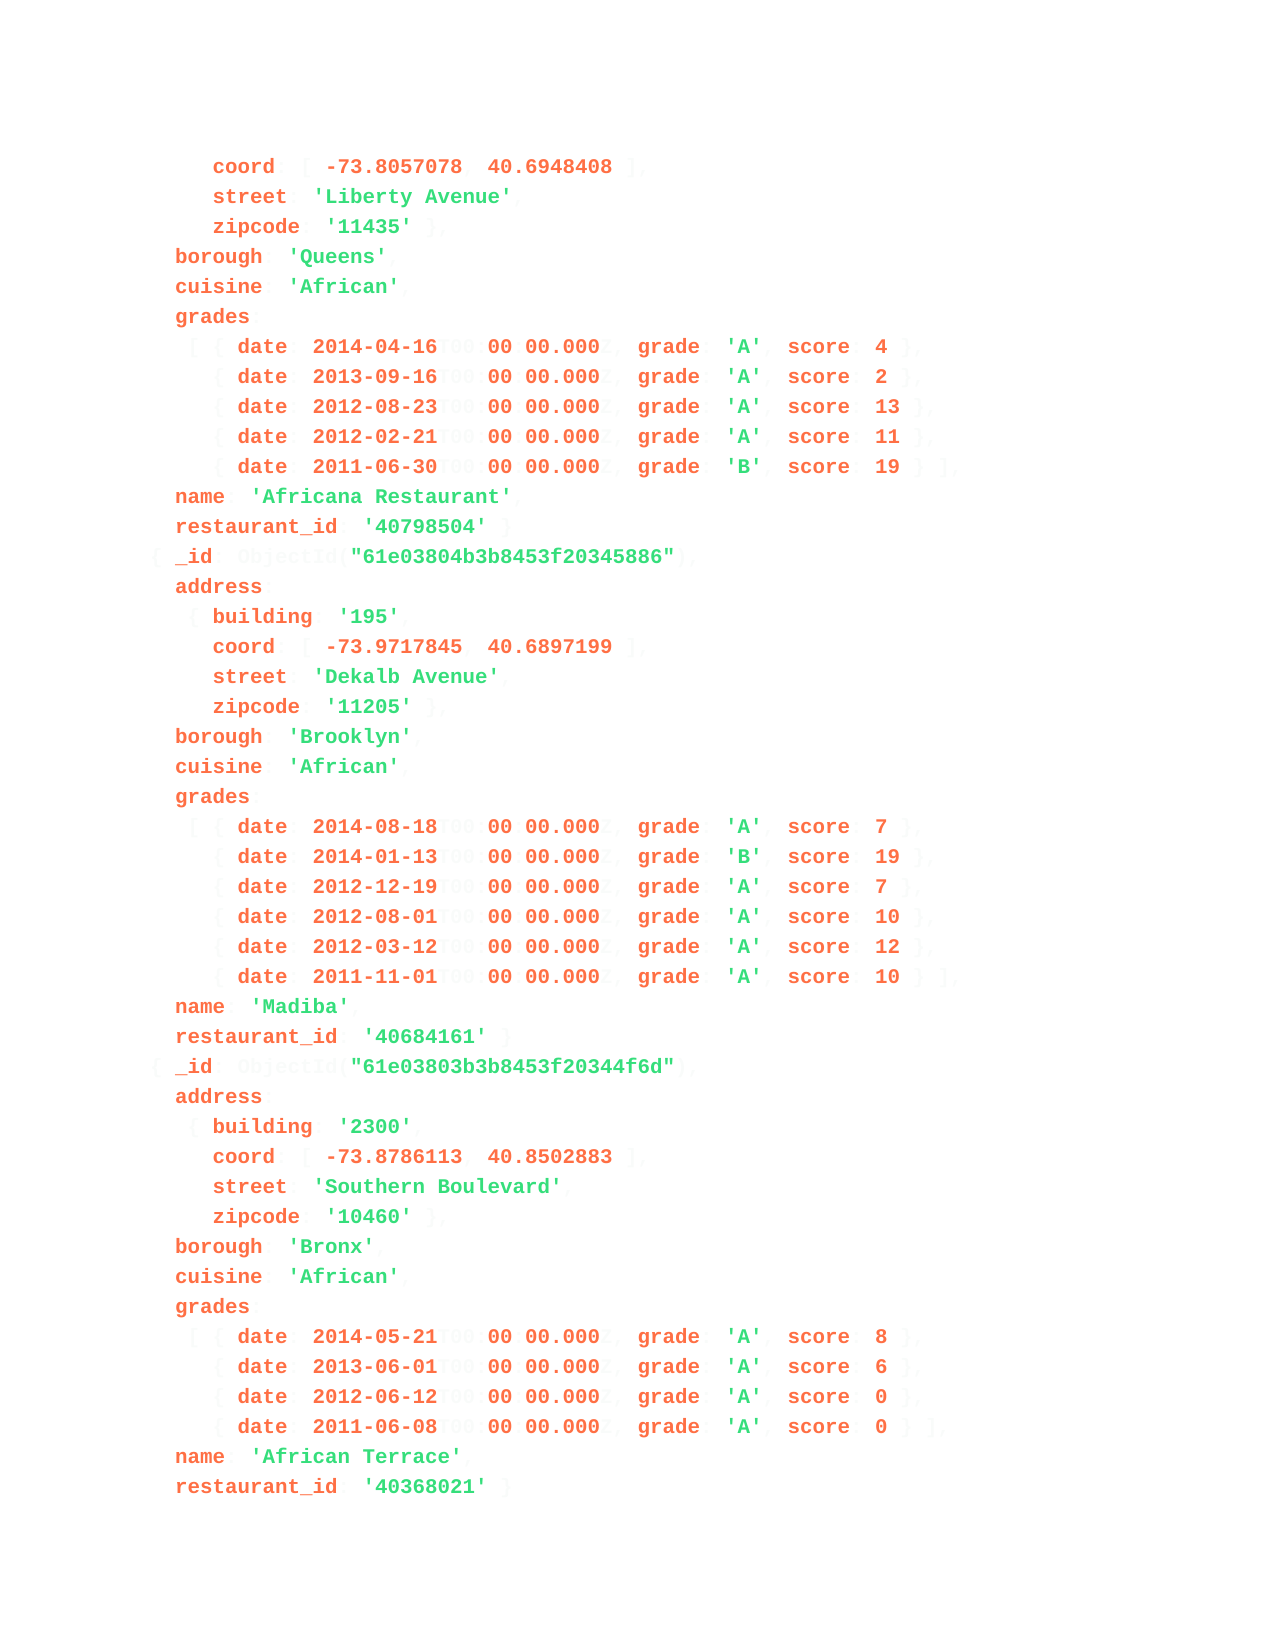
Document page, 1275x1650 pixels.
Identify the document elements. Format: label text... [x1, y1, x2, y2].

text { date: 2011-11-01T00:00:00.000Z, grade: 'A', score: 10 } ], [150, 960, 1125, 990]
text { date: 2012-06-12T00:00:00.000Z, grade: 'A', score: 0 }, [150, 1380, 1125, 1410]
text { date: 2012-02-21T00:00:00.000Z, grade: 'A', score: 11 }, [150, 420, 1125, 450]
text street: 'Dekalb Avenue', [150, 660, 1125, 690]
text cuisine: 'African', [150, 270, 1125, 300]
text address: [150, 1080, 1125, 1110]
text borough: 'Bronx', [150, 1230, 1125, 1260]
text { date: 2013-06-01T00:00:00.000Z, grade: 'A', score: 6 }, [150, 1350, 1125, 1380]
text zipcode: '11205' }, [150, 690, 1125, 720]
text { date: 2011-06-08T00:00:00.000Z, grade: 'A', score: 0 } ], [150, 1410, 1125, 1440]
text street: 'Liberty Avenue', [150, 180, 1125, 210]
text name: 'Madiba', [150, 990, 1125, 1020]
text { building: '195', [150, 600, 1125, 630]
text coord: [ -73.9717845, 40.6897199 ], [150, 630, 1125, 660]
text [ { date: 2014-04-16T00:00:00.000Z, grade: 'A', score: 4 }, [150, 330, 1125, 360]
text [ { date: 2014-05-21T00:00:00.000Z, grade: 'A', score: 8 }, [150, 1320, 1125, 1350]
text name: 'African Terrace', [150, 1440, 1125, 1470]
text name: 'Africana Restaurant', [150, 480, 1125, 510]
text coord: [ -73.8786113, 40.8502883 ], [150, 1140, 1125, 1170]
text { date: 2011-06-30T00:00:00.000Z, grade: 'B', score: 19 } ], [150, 450, 1125, 480]
text restaurant_id: '40368021' } [150, 1470, 1125, 1500]
text grades: [150, 300, 1125, 330]
text { date: 2012-08-23T00:00:00.000Z, grade: 'A', score: 13 }, [150, 390, 1125, 420]
text { _id: ObjectId("61e03803b3b8453f20344f6d"), [150, 1050, 1125, 1080]
text street: 'Southern Boulevard', [150, 1170, 1125, 1200]
text cuisine: 'African', [150, 750, 1125, 780]
text address: [150, 570, 1125, 600]
text grades: [150, 1290, 1125, 1320]
text { _id: ObjectId("61e03804b3b8453f20345886"), [150, 540, 1125, 570]
text { date: 2012-03-12T00:00:00.000Z, grade: 'A', score: 12 }, [150, 930, 1125, 960]
text zipcode: '11435' }, [150, 210, 1125, 240]
text { date: 2014-01-13T00:00:00.000Z, grade: 'B', score: 19 }, [150, 840, 1125, 870]
text { date: 2012-12-19T00:00:00.000Z, grade: 'A', score: 7 }, [150, 870, 1125, 900]
text [ { date: 2014-08-18T00:00:00.000Z, grade: 'A', score: 7 }, [150, 810, 1125, 840]
text borough: 'Brooklyn', [150, 720, 1125, 750]
text { date: 2013-09-16T00:00:00.000Z, grade: 'A', score: 2 }, [150, 360, 1125, 390]
text grades: [150, 780, 1125, 810]
text cuisine: 'African', [150, 1260, 1125, 1290]
text { date: 2012-08-01T00:00:00.000Z, grade: 'A', score: 10 }, [150, 900, 1125, 930]
text zipcode: '10460' }, [150, 1200, 1125, 1230]
text coord: [ -73.8057078, 40.6948408 ], [150, 150, 1125, 180]
text restaurant_id: '40798504' } [150, 510, 1125, 540]
text restaurant_id: '40684161' } [150, 1020, 1125, 1050]
text { building: '2300', [150, 1110, 1125, 1140]
text borough: 'Queens', [150, 240, 1125, 270]
